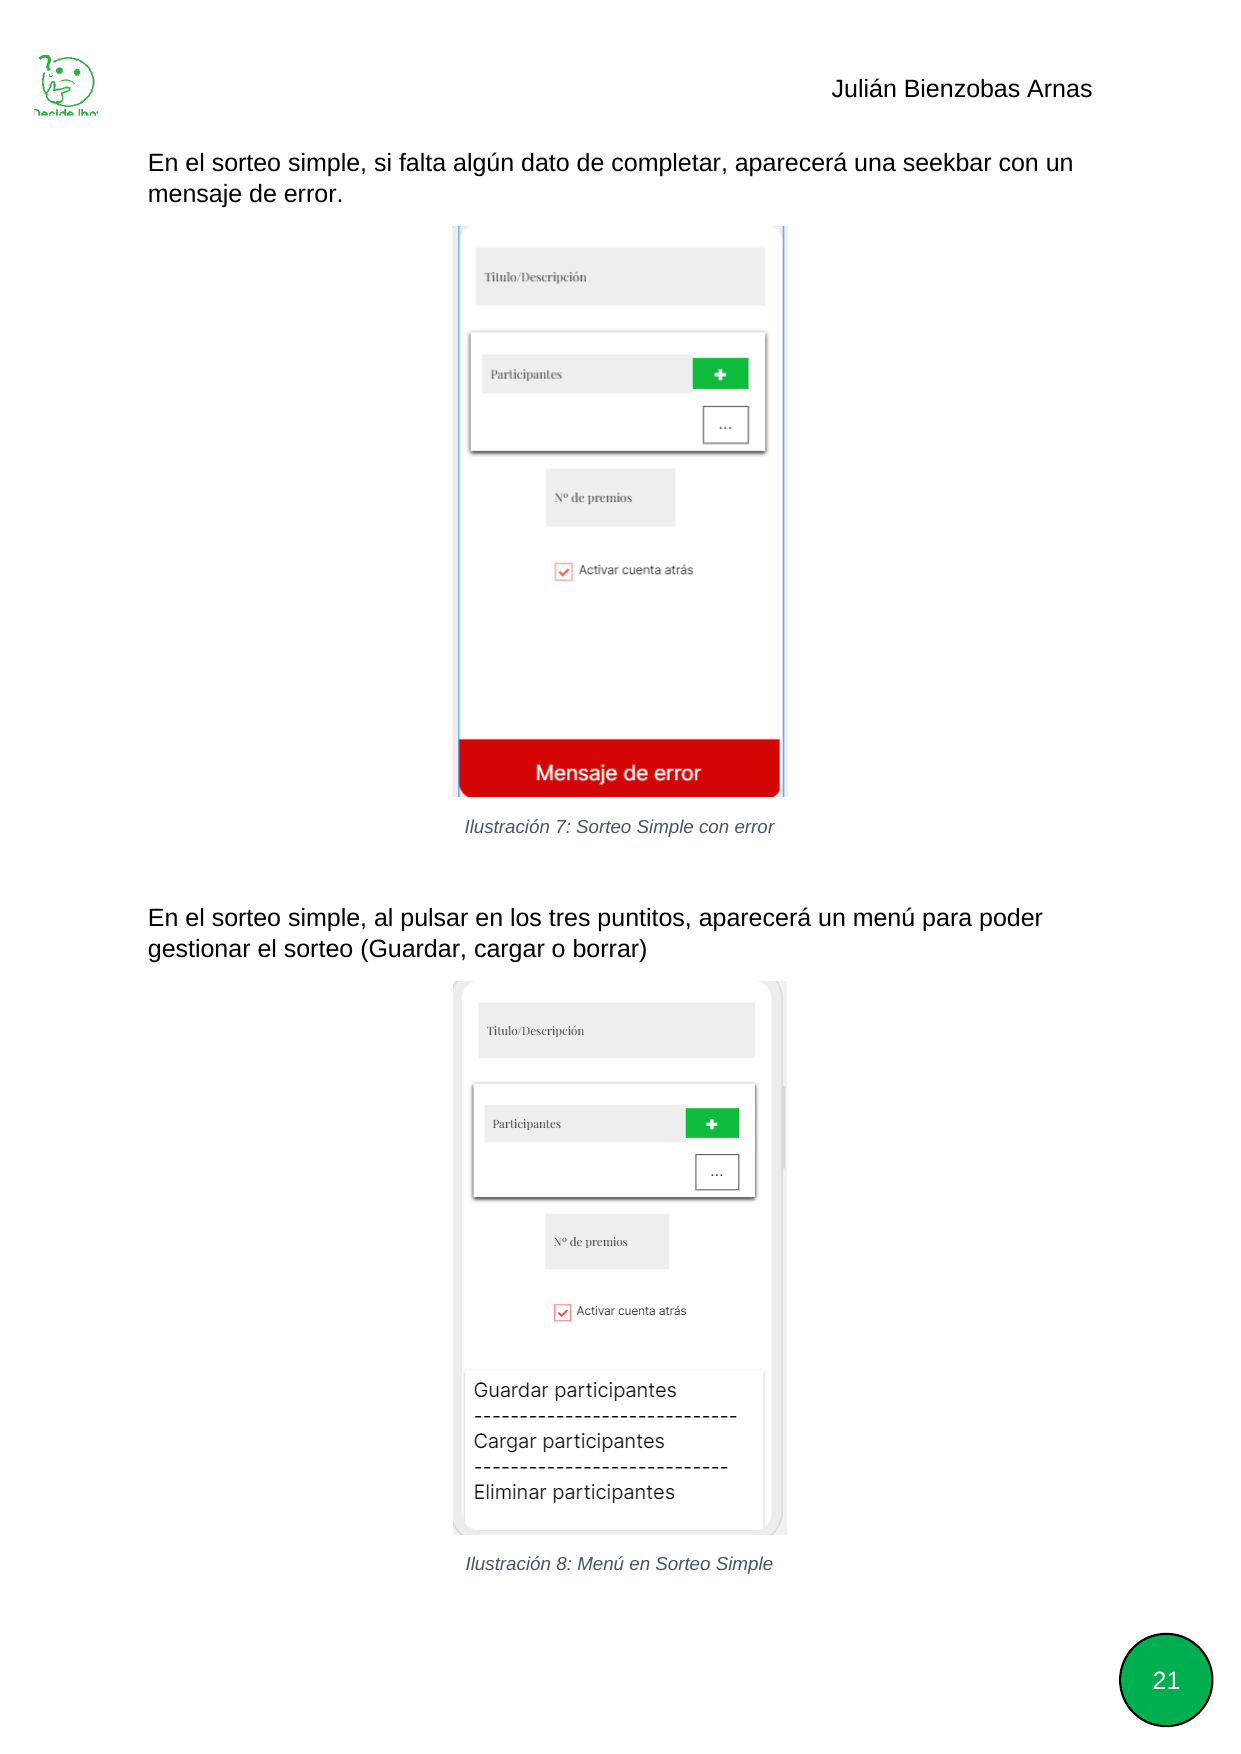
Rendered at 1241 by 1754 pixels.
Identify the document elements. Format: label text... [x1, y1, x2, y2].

text Ilustración 8: Menú en Sorteo Simple [148, 1553, 1092, 1575]
picture [32, 55, 99, 114]
picture [452, 226, 788, 797]
picture [453, 981, 788, 1535]
text En el sorteo simple, al pulsar en los tres puntitos, aparecerá un menú para poder gestionar el sorteo (Guardar, cargar o borrar) [148, 903, 1092, 963]
text Ilustración 7: Sorteo Simple con error [148, 816, 1092, 837]
text En el sorteo simple, si falta algún dato de completar, aparecerá una seekbar con un mensaje de error. [148, 148, 1092, 207]
